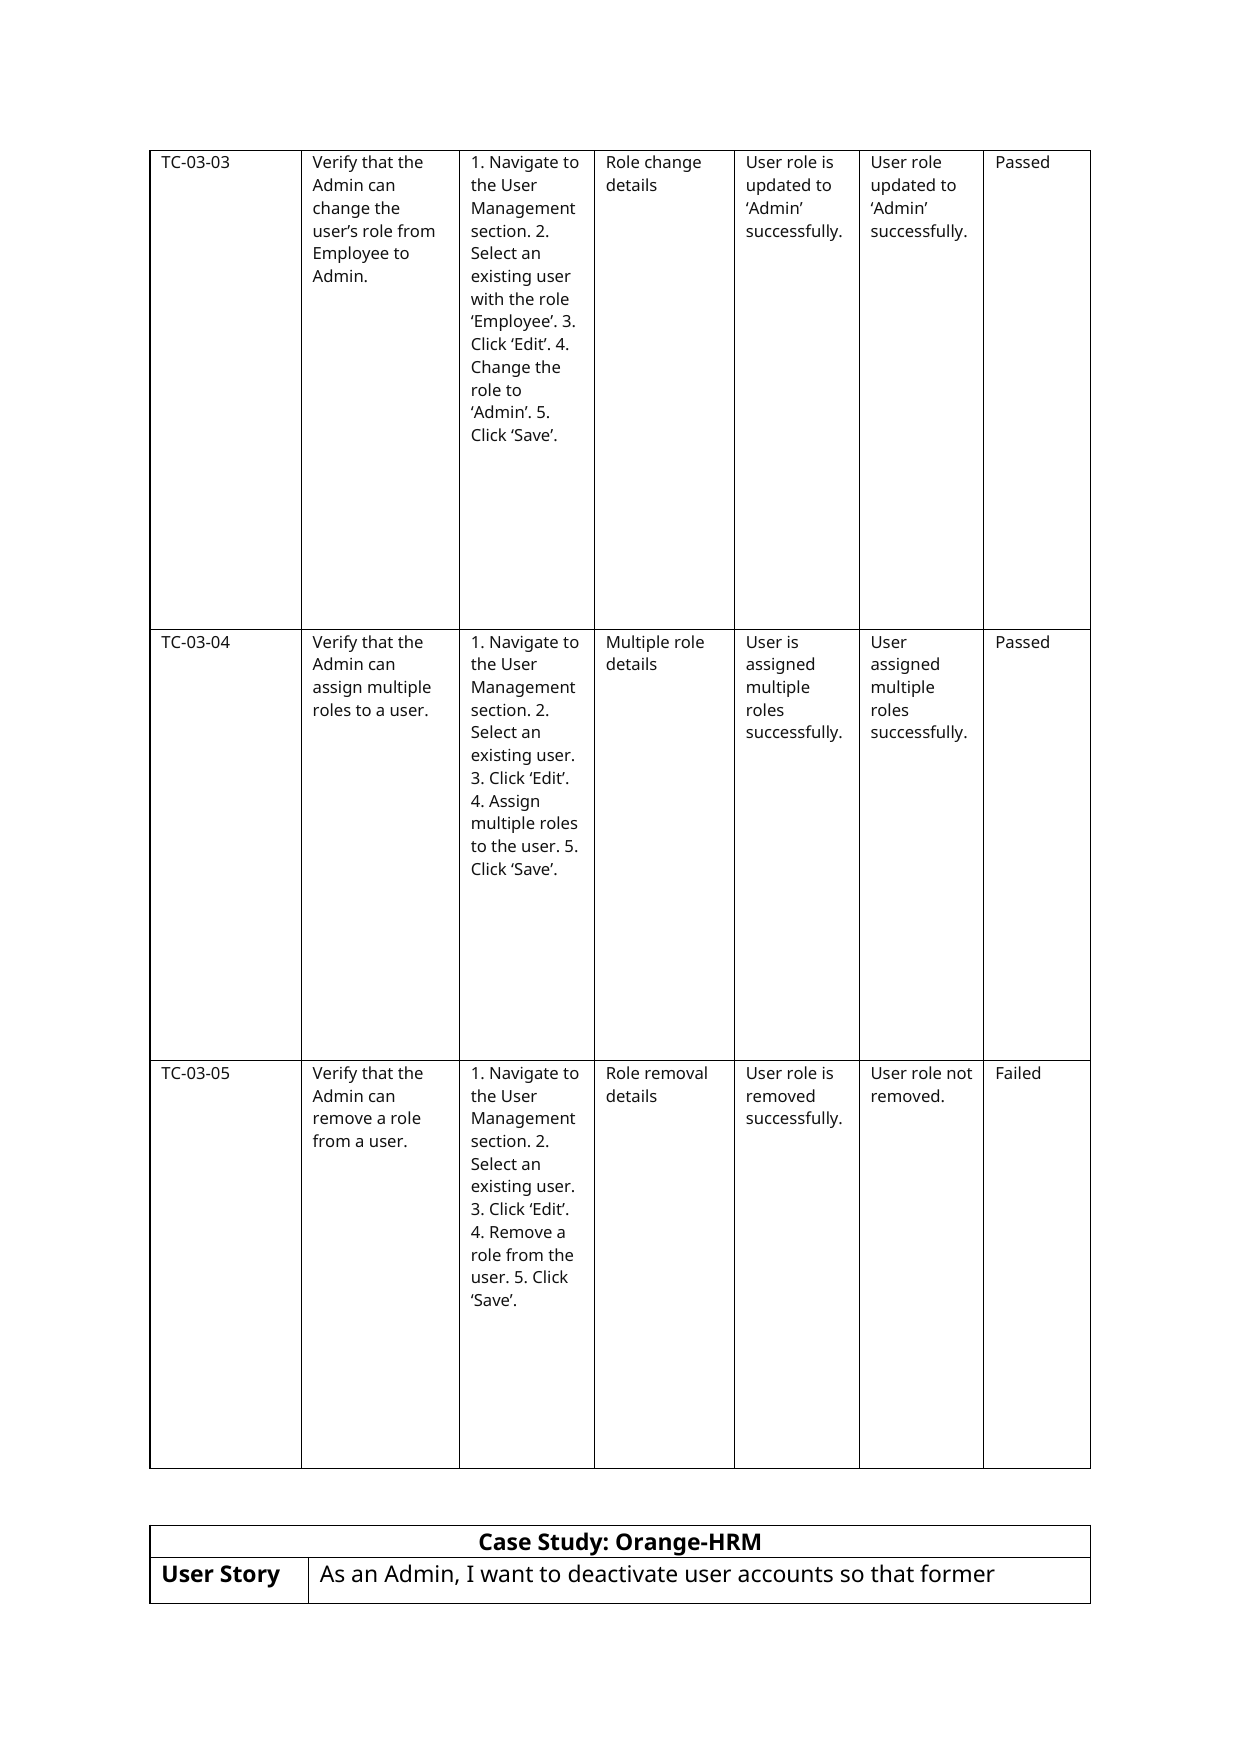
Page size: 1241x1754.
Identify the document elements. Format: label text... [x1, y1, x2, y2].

table_cell Verify that the Admin can change the user’s role from Employee to Admin. [302, 151, 459, 629]
table_cell User is assigned multiple roles successfully. [735, 630, 859, 1060]
table_cell Passed [984, 630, 1090, 1060]
table_cell 1. Navigate to the User Management section. 2. Select an existing user. 3. Click ‘Edit’. 4. Assign multiple roles to the user. 5. Click ‘Save’. [460, 630, 594, 1060]
table_cell TC-03-05 [151, 1061, 301, 1468]
table_cell Failed [984, 1061, 1090, 1468]
table_cell Role removal details [595, 1061, 734, 1468]
table_cell User role is removed successfully. [735, 1061, 859, 1468]
table_cell User assigned multiple roles successfully. [860, 630, 983, 1060]
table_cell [309, 1558, 1090, 1603]
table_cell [151, 1558, 308, 1603]
table_cell 1. Navigate to the User Management section. 2. Select an existing user with the role ‘Employee’. 3. Click ‘Edit’. 4. Change the role to ‘Admin’. 5. Click ‘Save’. [460, 151, 594, 629]
table_cell TC-03-04 [151, 630, 301, 1060]
table_cell 1. Navigate to the User Management section. 2. Select an existing user. 3. Click ‘Edit’. 4. Remove a role from the user. 5. Click ‘Save’. [460, 1061, 594, 1468]
table_cell User role not removed. [860, 1061, 983, 1468]
table_cell User role is updated to ‘Admin’ successfully. [735, 151, 859, 629]
table_cell User role updated to ‘Admin’ successfully. [860, 151, 983, 629]
table_cell Verify that the Admin can remove a role from a user. [302, 1061, 459, 1468]
table_header Case Study: Orange-HRM [151, 1526, 1090, 1557]
table_cell TC-03-03 [151, 151, 301, 629]
table_cell Multiple role details [595, 630, 734, 1060]
table_cell Verify that the Admin can assign multiple roles to a user. [302, 630, 459, 1060]
table_cell Role change details [595, 151, 734, 629]
table_cell Passed [984, 151, 1090, 629]
